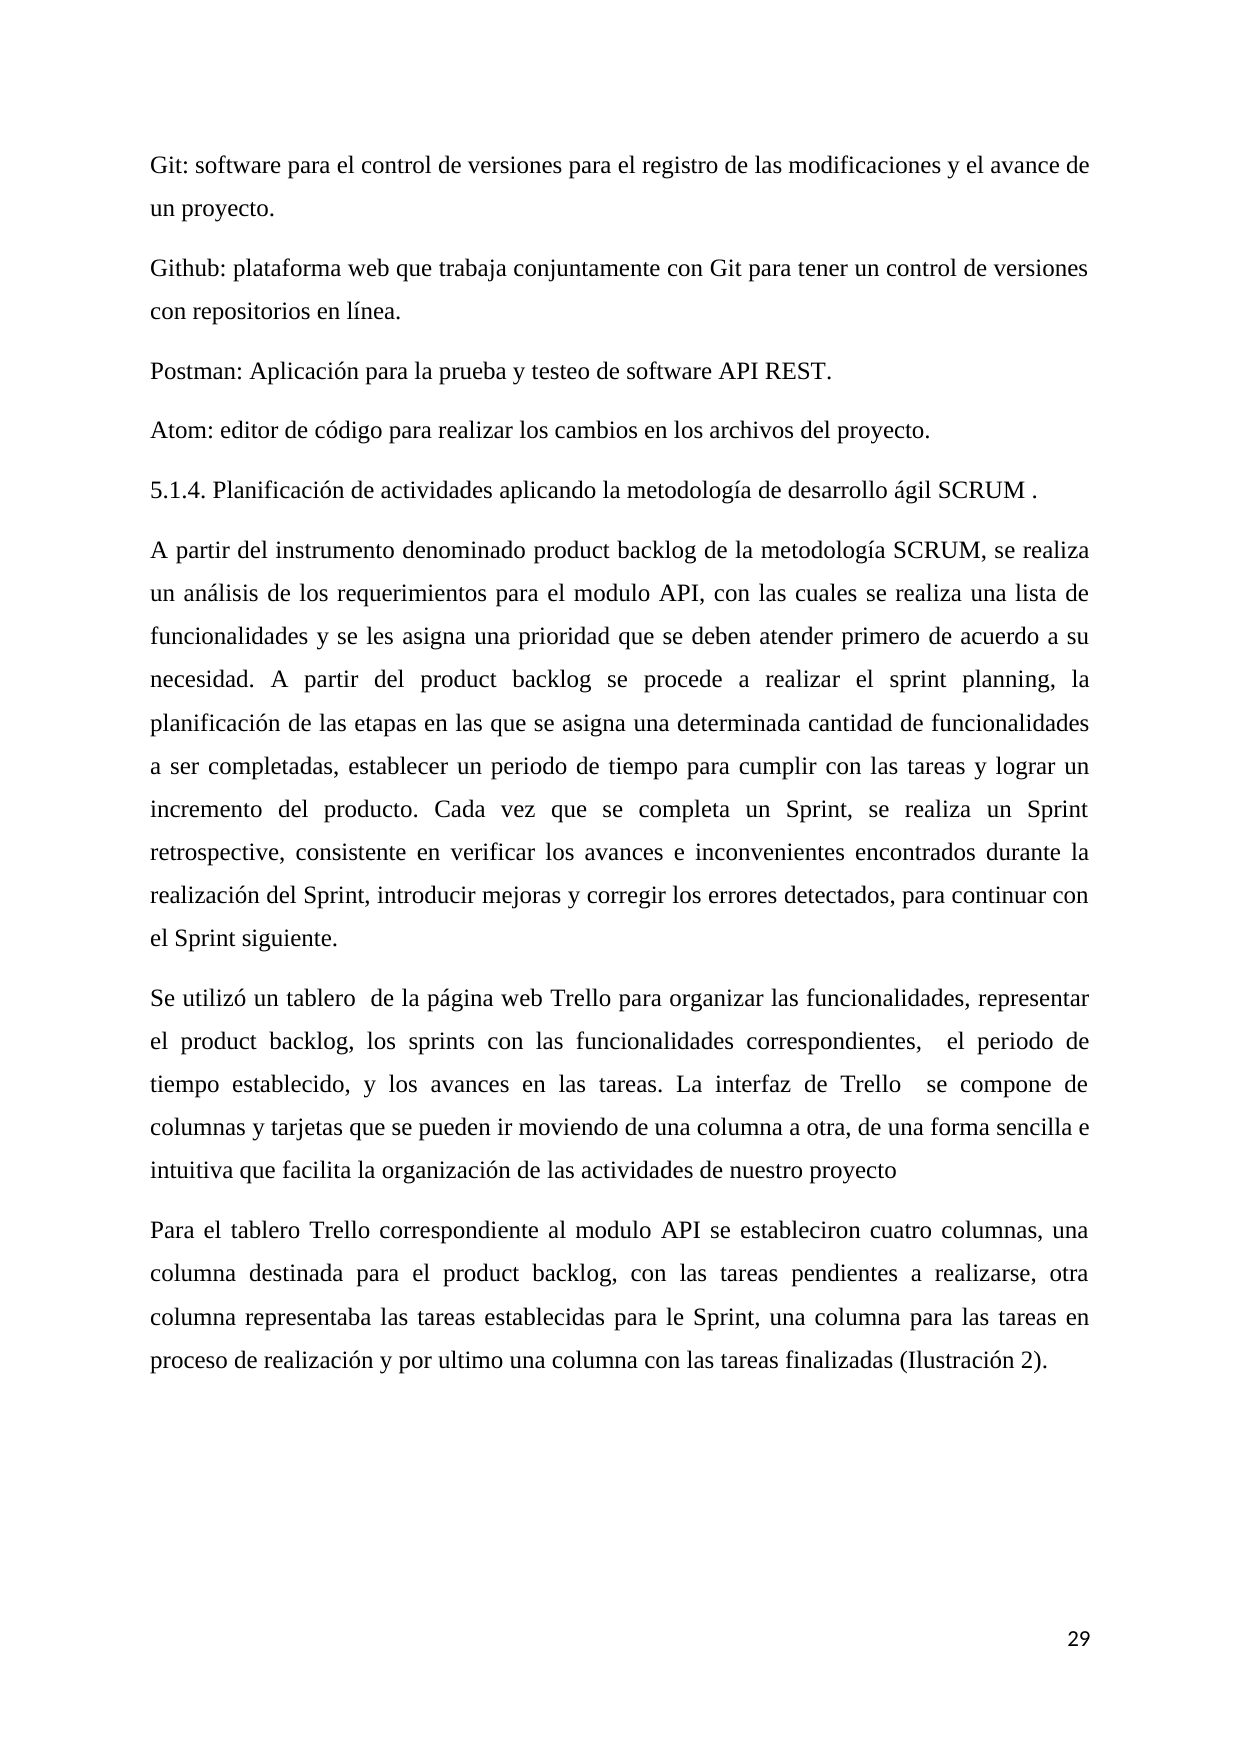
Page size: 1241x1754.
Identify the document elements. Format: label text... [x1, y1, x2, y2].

text Se utilizó un tablero de la página web Trello para organizar las funcionalidades, representar el product backlog, los sprints con las funcionalidades correspondientes, el periodo de tiempo establecido, y los avances en las tareas. La interfaz de Trello se compone de columnas y tarjetas que se pueden ir moviendo de una columna a otra, de una forma sencilla e intuitiva que facilita la organización de las actividades de nuestro proyecto [150, 983, 1090, 1184]
text 5.1.4. Planificación de actividades aplicando la metodología de desarrollo ágil SCRUM . [150, 475, 1090, 504]
text A partir del instrumento denominado product backlog de la metodología SCRUM, se realiza un análisis de los requerimientos para el modulo API, con las cuales se realiza una lista de funcionalidades y se les asigna una prioridad que se deben atender primero de acuerdo a su necesidad. A partir del product backlog se procede a realizar el sprint planning, la planificación de las etapas en las que se asigna una determinada cantidad de funcionalidades a ser completadas, establecer un periodo de tiempo para cumplir con las tareas y lograr un incremento del producto. Cada vez que se completa un Sprint, se realiza un Sprint retrospective, consistente en verificar los avances e inconvenientes encontrados durante la realización del Sprint, introducir mejoras y corregir los errores detectados, para continuar con el Sprint siguiente. [150, 535, 1090, 952]
text Postman: Aplicación para la prueba y testeo de software API REST. [150, 356, 1090, 384]
text Para el tablero Trello correspondiente al modulo API se estableciron cuatro columnas, una columna destinada para el product backlog, con las tareas pendientes a realizarse, otra columna representaba las tareas establecidas para le Sprint, una columna para las tareas en proceso de realización y por ultimo una columna con las tareas finalizadas (Ilustración 2). [150, 1215, 1090, 1373]
text Github: plataforma web que trabaja conjuntamente con Git para tener un control de versiones con repositorios en línea. [150, 253, 1090, 325]
text Git: software para el control de versiones para el registro de las modificaciones y el avance de un proyecto. [150, 150, 1090, 222]
text Atom: editor de código para realizar los cambios en los archivos del proyecto. [150, 416, 1090, 444]
